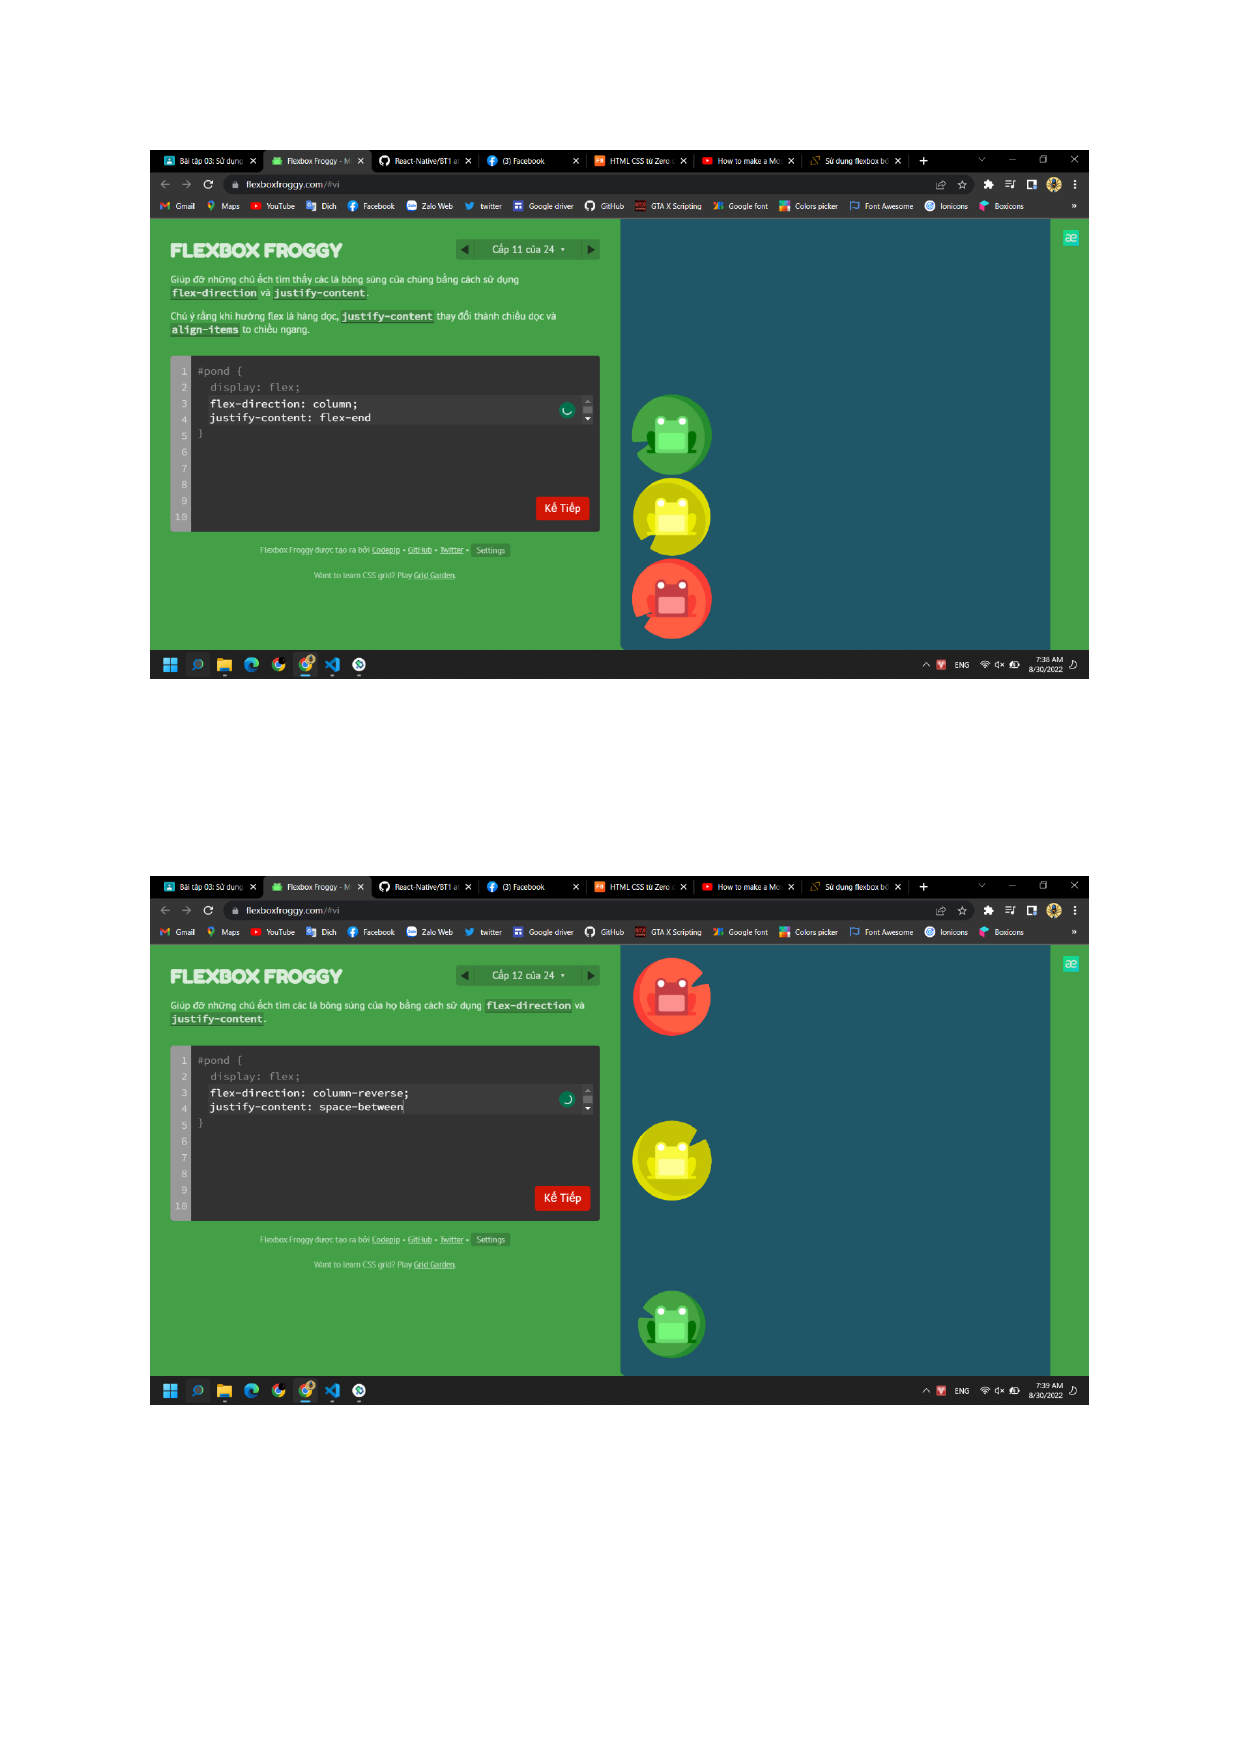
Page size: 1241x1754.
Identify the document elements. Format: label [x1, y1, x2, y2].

picture [150, 876, 1089, 1405]
picture [150, 150, 1089, 679]
